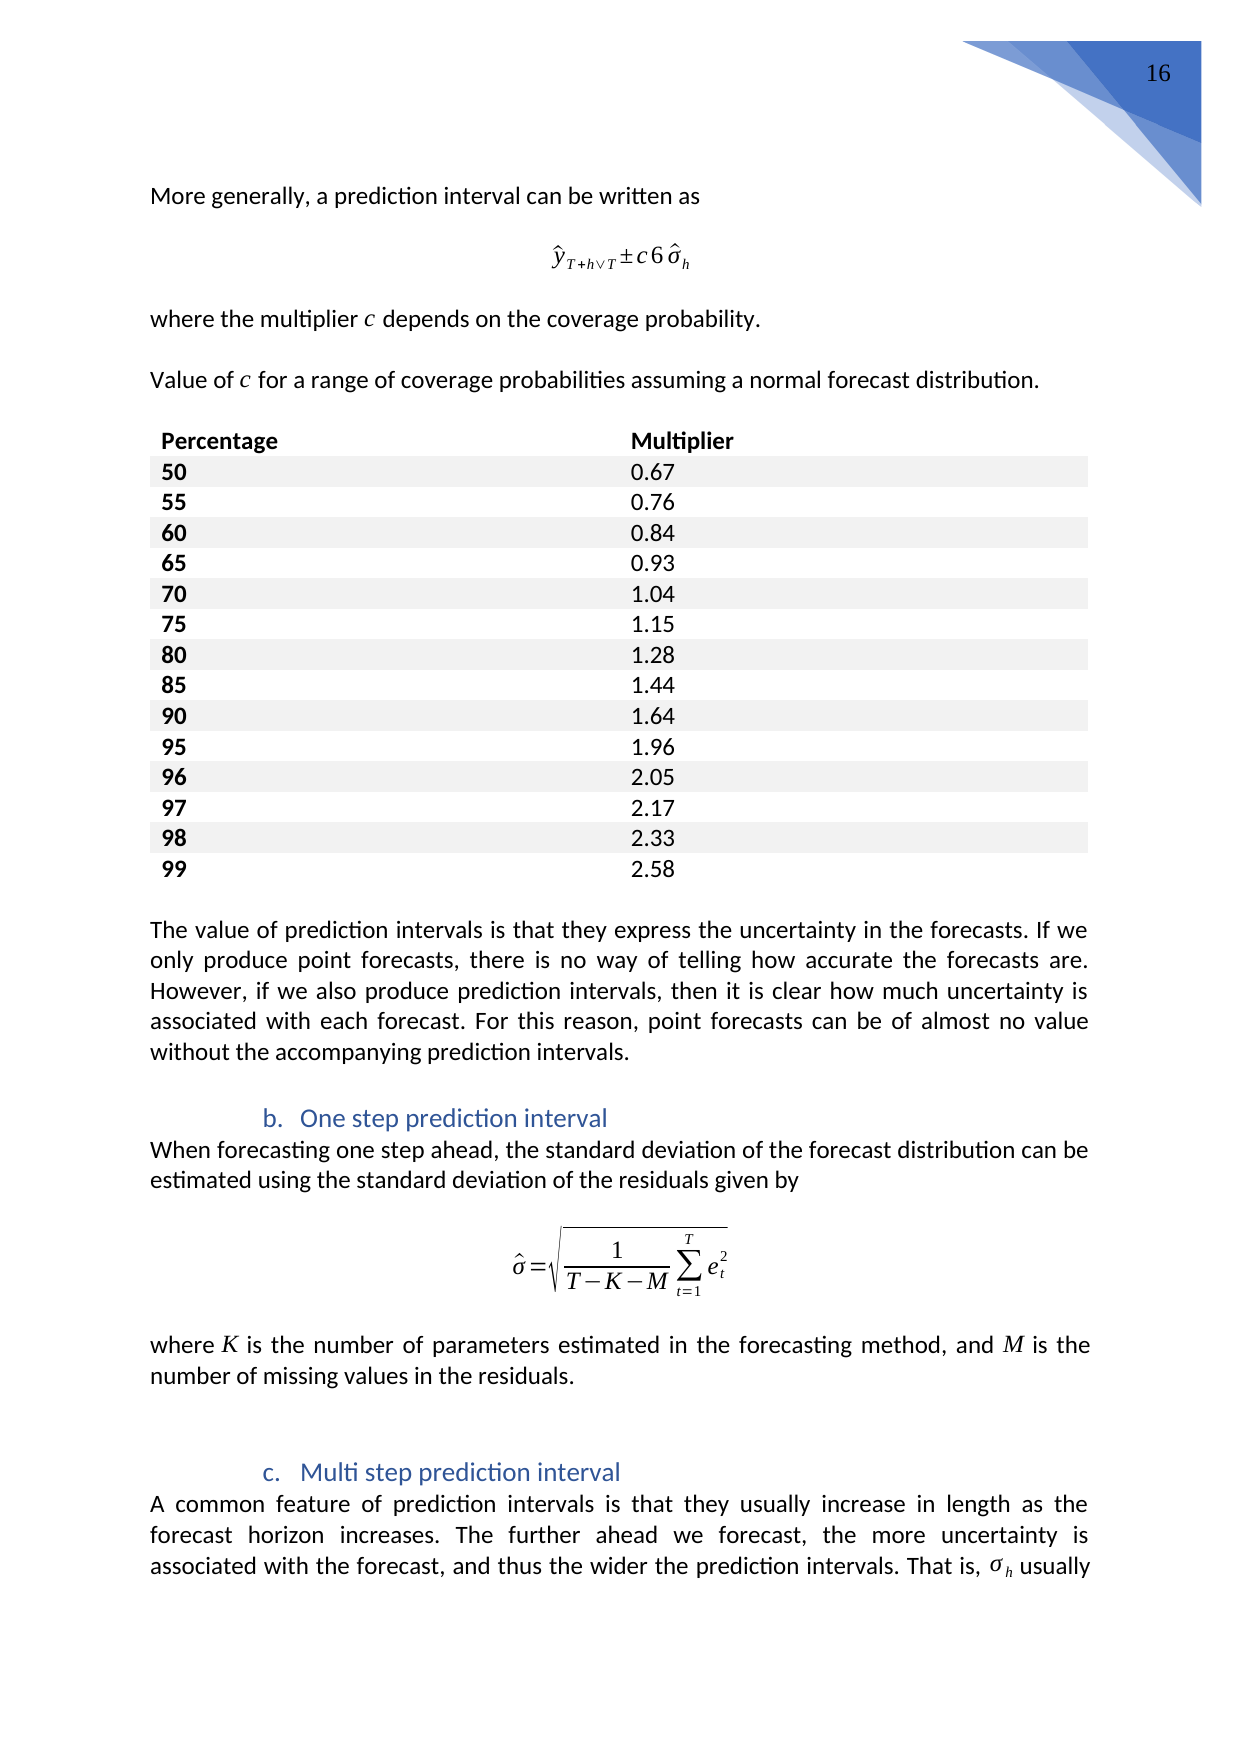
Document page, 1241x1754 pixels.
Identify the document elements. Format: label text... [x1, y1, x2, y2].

table_cell 1.96 [619, 731, 1088, 761]
table_cell 1.64 [619, 700, 1088, 731]
table_cell 1.28 [619, 639, 1088, 670]
table_cell 85 [150, 670, 619, 700]
table_cell 80 [150, 639, 619, 670]
table_cell 70 [150, 578, 619, 609]
text When forecasting one step ahead, the standard deviation of the forecast distribution can be estimated using the standard deviation of the residuals given by [150, 1134, 1090, 1195]
subtitle Multi step prediction interval [262, 1456, 1090, 1488]
table_cell 1.04 [619, 578, 1088, 609]
picture [962, 41, 1202, 207]
table_cell 0.76 [619, 487, 1088, 517]
table_cell 98 [150, 822, 619, 853]
table_cell 99 [150, 853, 619, 883]
table_cell 90 [150, 700, 619, 731]
table_cell 75 [150, 609, 619, 639]
text Value of for a range of coverage probabilities assuming a normal forecast distribution. [150, 364, 1090, 395]
table_header Multiplier [619, 426, 1088, 456]
table_cell 50 [150, 456, 619, 487]
table_cell 95 [150, 731, 619, 761]
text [150, 1488, 1090, 1581]
table_header Percentage [150, 426, 619, 456]
table_cell 96 [150, 761, 619, 792]
text where the multiplier depends on the coverage probability. [150, 303, 1090, 334]
text The value of prediction intervals is that they express the uncertainty in the forecasts. If we only produce point forecasts, there is no way of telling how accurate the forecasts are. However, if we also produce prediction intervals, then it is clear how much uncertainty is associated with each forecast. For this reason, point forecasts can be of almost no value without the accompanying prediction intervals. [150, 914, 1090, 1066]
text where is the number of parameters estimated in the forecasting method, and is the number of missing values in the residuals. [150, 1329, 1090, 1390]
table_cell 2.17 [619, 792, 1088, 822]
table_cell 0.67 [619, 456, 1088, 487]
table_cell 55 [150, 487, 619, 517]
table_cell 2.58 [619, 853, 1088, 883]
table_cell 0.93 [619, 548, 1088, 578]
table_cell 97 [150, 792, 619, 822]
table_cell 0.84 [619, 517, 1088, 548]
table_cell 1.44 [619, 670, 1088, 700]
table_cell 2.33 [619, 822, 1088, 853]
table_cell 2.05 [619, 761, 1088, 792]
table_cell 60 [150, 517, 619, 548]
text More generally, a prediction interval can be written as [150, 181, 1090, 211]
table_cell 65 [150, 548, 619, 578]
table_cell 1.15 [619, 609, 1088, 639]
subtitle One step prediction interval [262, 1101, 1090, 1134]
